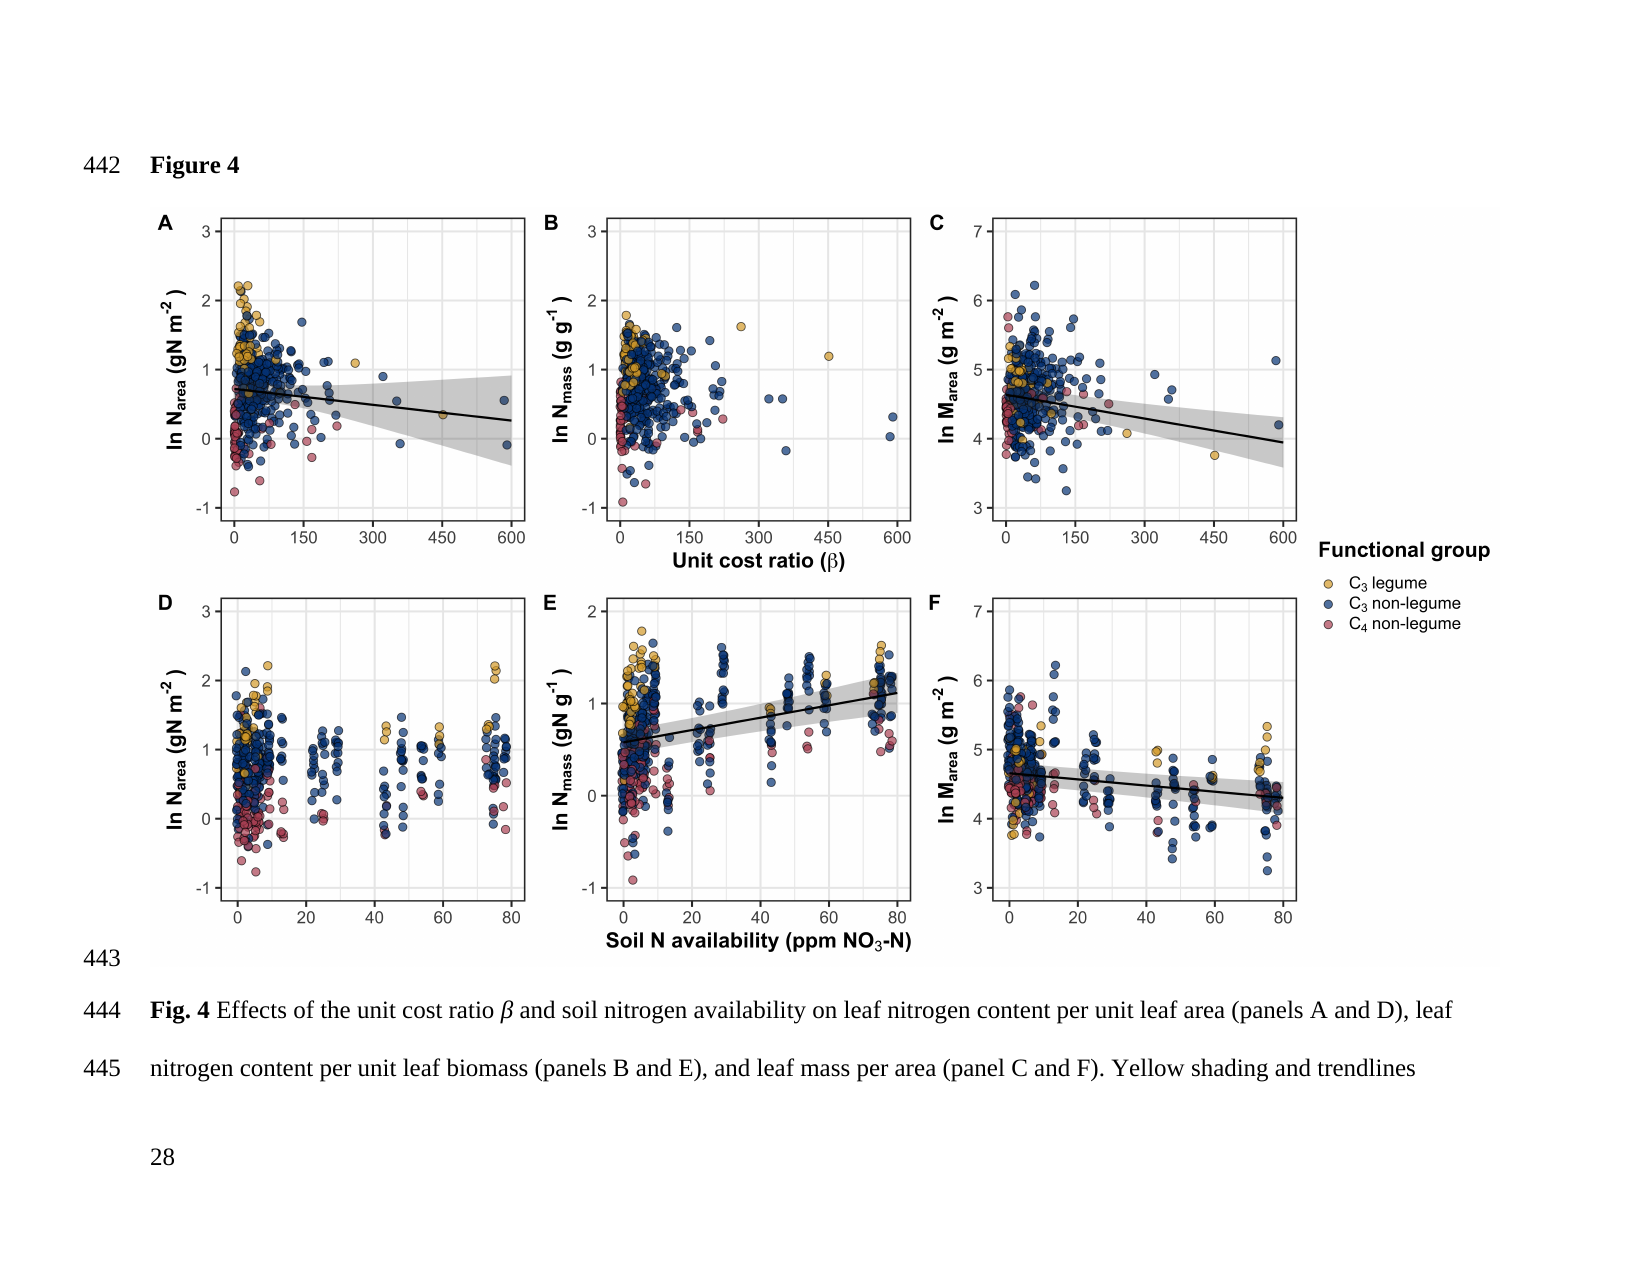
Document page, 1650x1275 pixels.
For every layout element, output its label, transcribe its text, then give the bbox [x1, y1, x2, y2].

text Figure 4 [150, 150, 1500, 179]
picture [150, 207, 1500, 967]
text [150, 996, 1500, 1082]
